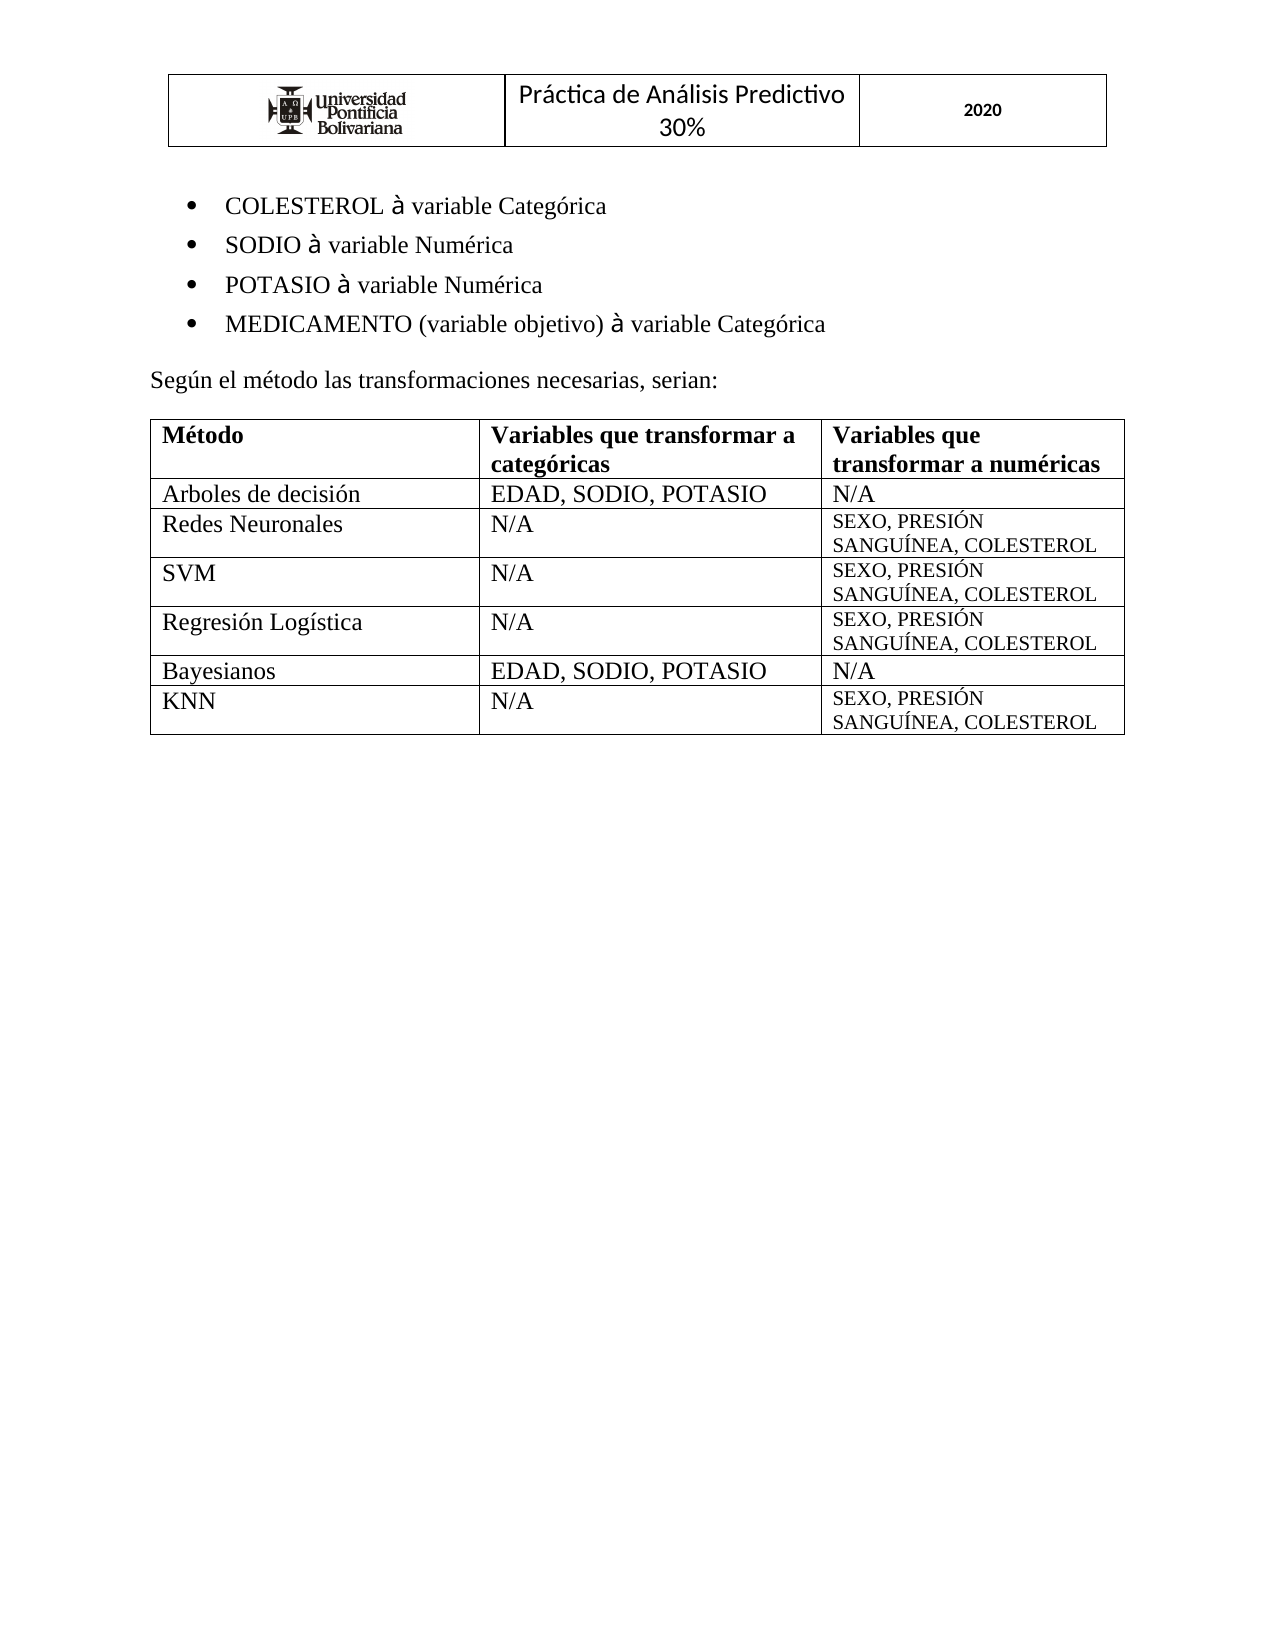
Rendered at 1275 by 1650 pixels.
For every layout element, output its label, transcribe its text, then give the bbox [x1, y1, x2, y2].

table_cell Bayesianos [151, 656, 479, 685]
list COLESTEROL à variable Categórica [187, 188, 1125, 222]
table_cell N/A [480, 558, 821, 606]
table_header Método [151, 420, 479, 478]
table_cell SEXO, PRESIÓN SANGUÍNEA, COLESTEROL [822, 558, 1124, 606]
picture [258, 79, 415, 142]
table_cell EDAD, SODIO, POTASIO [480, 656, 821, 685]
table_header Variables que transformar a categóricas [480, 420, 821, 478]
list POTASIO à variable Numérica [187, 266, 1125, 300]
table_cell SEXO, PRESIÓN SANGUÍNEA, COLESTEROL [822, 607, 1124, 655]
table_cell Redes Neuronales [151, 509, 479, 557]
table_cell N/A [480, 509, 821, 557]
table_cell N/A [480, 607, 821, 655]
list MEDICAMENTO (variable objetivo) à variable Categórica [187, 305, 1125, 339]
table_cell Arboles de decisión [151, 479, 479, 508]
table_header Variables que transformar a numéricas [822, 420, 1124, 478]
table_cell SEXO, PRESIÓN SANGUÍNEA, COLESTEROL [822, 509, 1124, 557]
text Según el método las transformaciones necesarias, serian: [150, 365, 1125, 394]
list SODIO à variable Numérica [187, 227, 1125, 261]
table_cell SVM [151, 558, 479, 606]
table_cell SEXO, PRESIÓN SANGUÍNEA, COLESTEROL [822, 686, 1124, 734]
table_cell N/A [822, 656, 1124, 685]
table_cell N/A [822, 479, 1124, 508]
table_cell EDAD, SODIO, POTASIO [480, 479, 821, 508]
table_cell N/A [480, 686, 821, 734]
table_cell KNN [151, 686, 479, 734]
table_cell Regresión Logística [151, 607, 479, 655]
